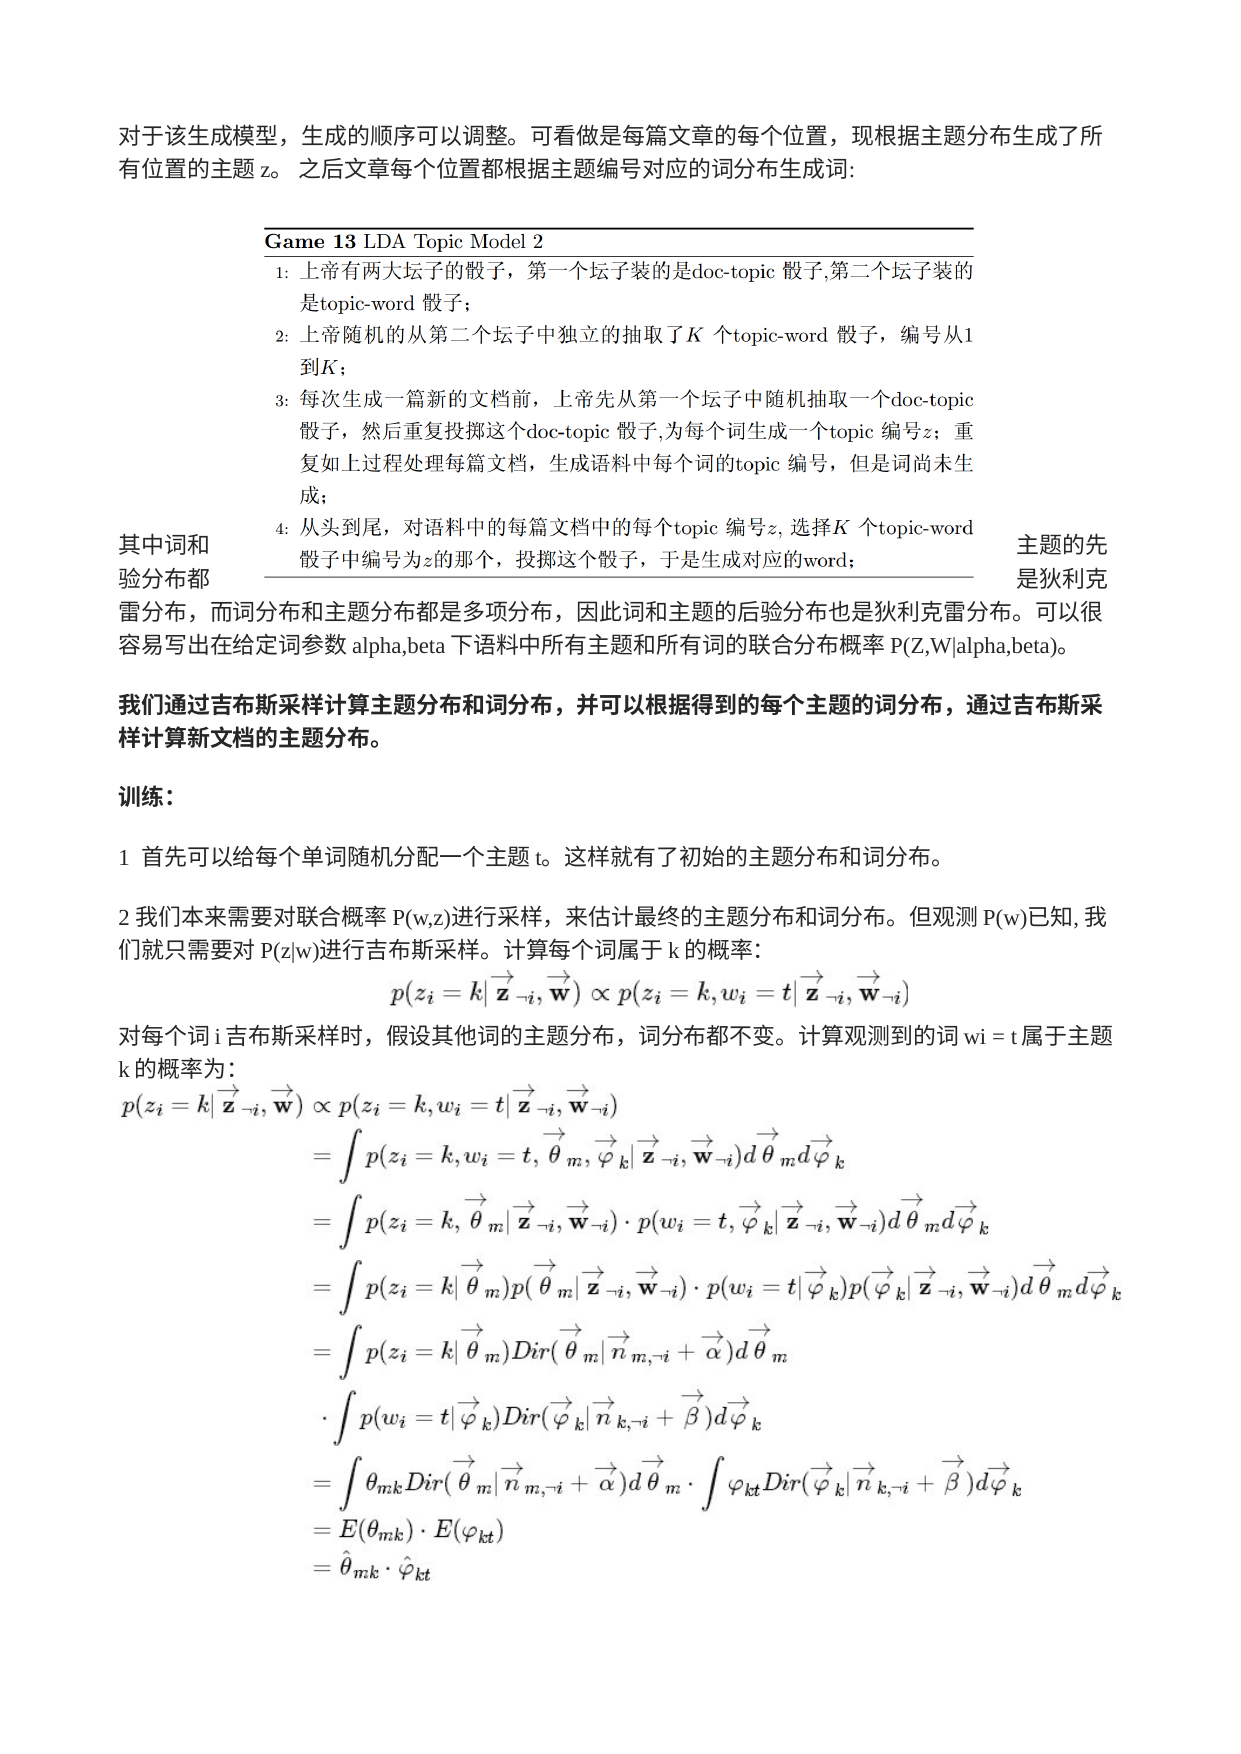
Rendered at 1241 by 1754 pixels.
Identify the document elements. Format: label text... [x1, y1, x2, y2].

text 其中词和主题的先验分布都是狄利克雷分布，而词分布和主题分布都是多项分布，因此词和主题的后验分布也是狄利克雷分布。可以很容易写出在给定词参数alpha,beta下语料中所有主题和所有词的联合分布概率P(Z,W|alpha,beta)。 [118, 527, 1122, 660]
text 我们通过吉布斯采样计算主题分布和词分布，并可以根据得到的每个主题的词分布，通过吉布斯采样计算新文档的主题分布。 [118, 686, 1122, 753]
text 对于该生成模型，生成的顺序可以调整。可看做是每篇文章的每个位置，现根据主题分布生成了所有位置的主题z。 之后文章每个位置都根据主题编号对应的词分布生成词: [118, 118, 1122, 184]
picture [388, 970, 908, 1008]
text 训练： [118, 779, 1122, 812]
picture [118, 1084, 1123, 1583]
text 1 首先可以给每个单词随机分配一个主题t。这样就有了初始的主题分布和词分布。 [118, 839, 1122, 872]
text 2 我们本来需要对联合概率P(w,z)进行采样，来估计最终的主题分布和词分布。但观测P(w)已知, 我们就只需要对P(z|w)进行吉布斯采样。计算每个词属于k的概率： [118, 898, 1122, 965]
picture [246, 220, 998, 581]
text 对每个词i吉布斯采样时，假设其他词的主题分布，词分布都不变。计算观测到的词wi = t属于主题k的概率为： [118, 1018, 1122, 1084]
